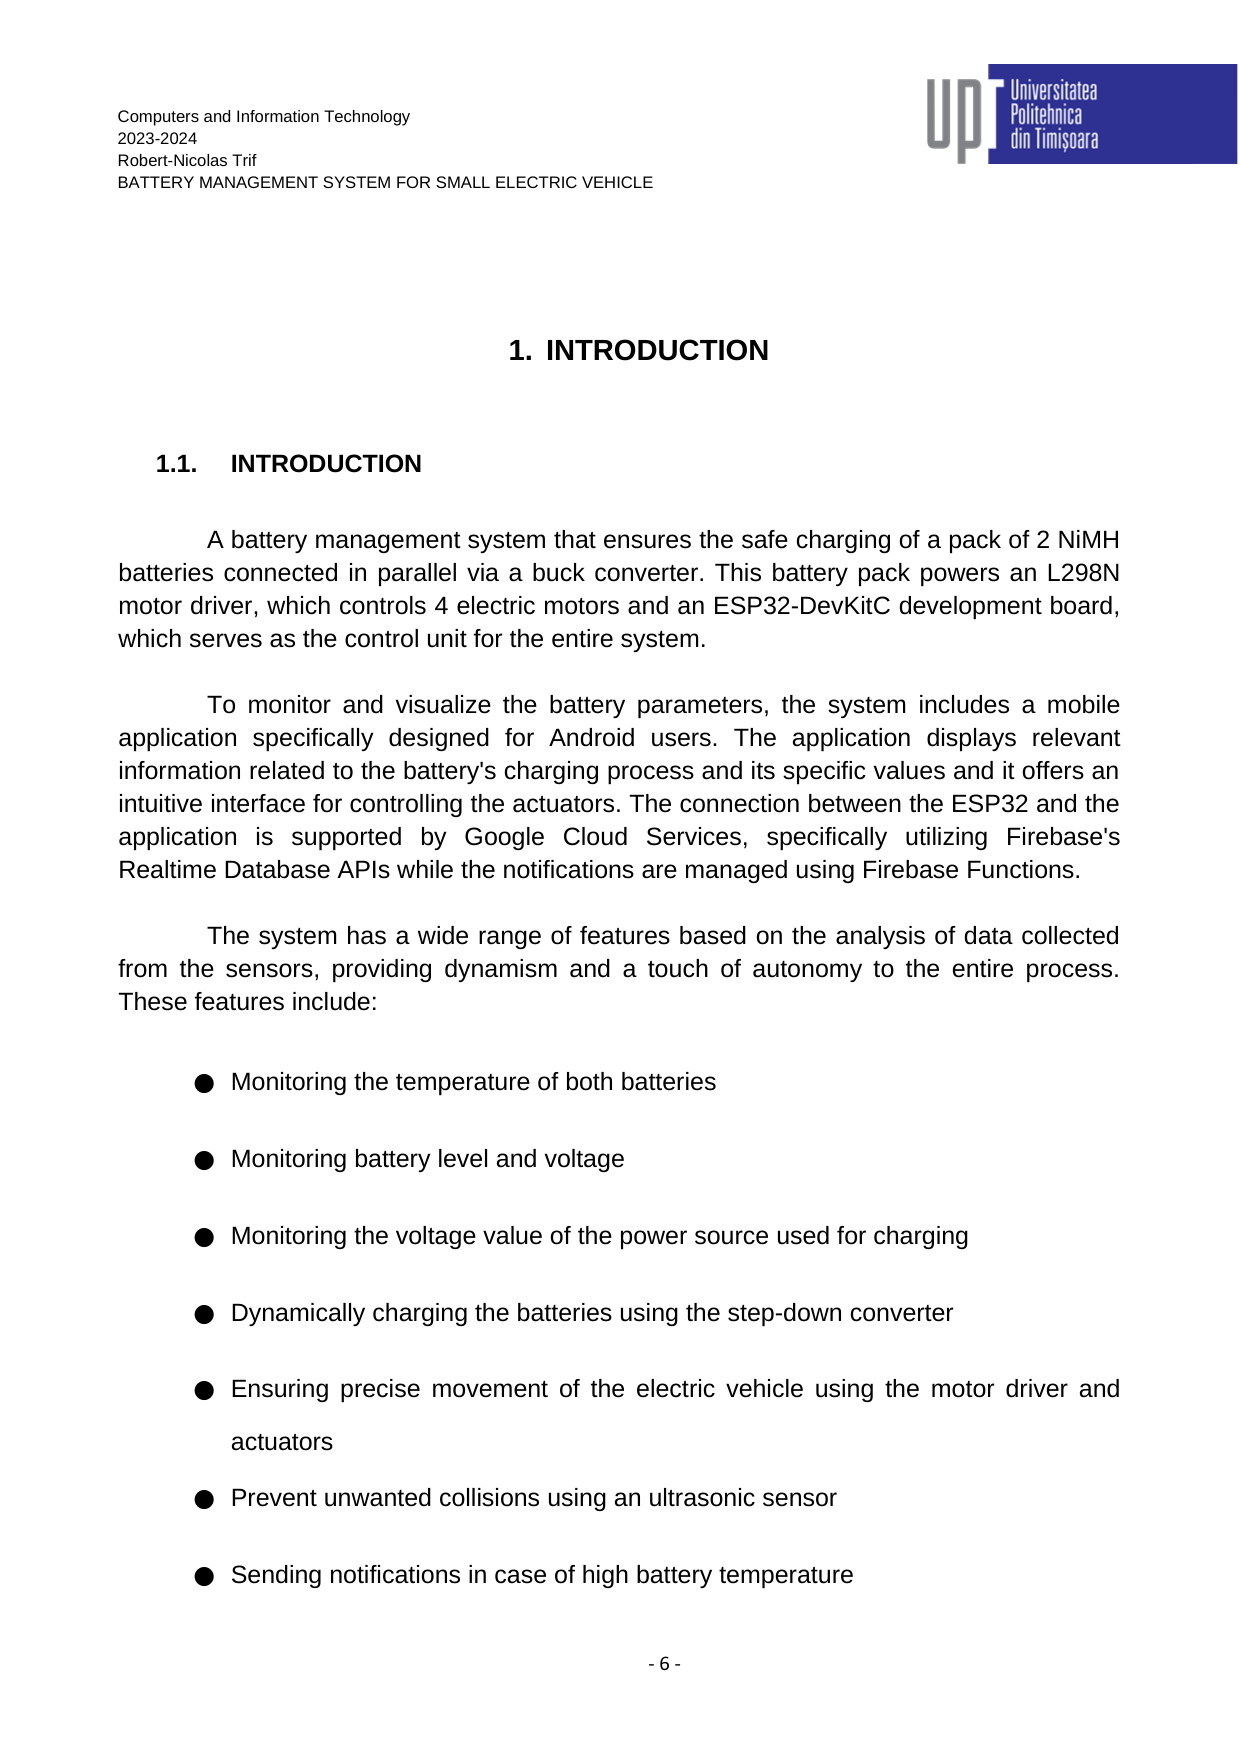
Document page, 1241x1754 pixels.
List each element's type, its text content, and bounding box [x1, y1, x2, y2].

list Prevent unwanted collisions using an ultrasonic sensor [193, 1470, 1122, 1521]
list INTRODUCTION [156, 449, 1122, 478]
text A battery management system that ensures the safe charging of a pack of 2 NiMH batteries connected in parallel via a buck converter. This battery pack powers an L298N motor driver, which controls 4 electric motors and an ESP32-DevKitC development board, which serves as the control unit for the entire system. [118, 525, 1122, 653]
text The system has a wide range of features based on the analysis of data collected from the sensors, providing dynamism and a touch of autonomy to the entire process. These features include: [118, 921, 1122, 1016]
list INTRODUCTION [156, 333, 1122, 366]
list Sending notifications in case of high battery temperature [193, 1547, 1122, 1598]
list Dynamically charging the batteries using the step-down converter [193, 1284, 1122, 1335]
list Monitoring the temperature of both batteries [193, 1053, 1122, 1105]
list Monitoring the voltage value of the power source used for charging [193, 1207, 1122, 1258]
list Monitoring battery level and voltage [193, 1130, 1122, 1182]
picture [927, 64, 1238, 164]
list Ensuring precise movement of the electric vehicle using the motor driver and actuators [193, 1361, 1122, 1455]
text To monitor and visualize the battery parameters, the system includes a mobile application specifically designed for Android users. The application displays relevant information related to the battery's charging process and its specific values and it offers an intuitive interface for controlling the actuators. The connection between the ESP32 and the application is supported by Google Cloud Services, specifically utilizing Firebase's Realtime Database APIs while the notifications are managed using Firebase Functions. [118, 690, 1122, 884]
